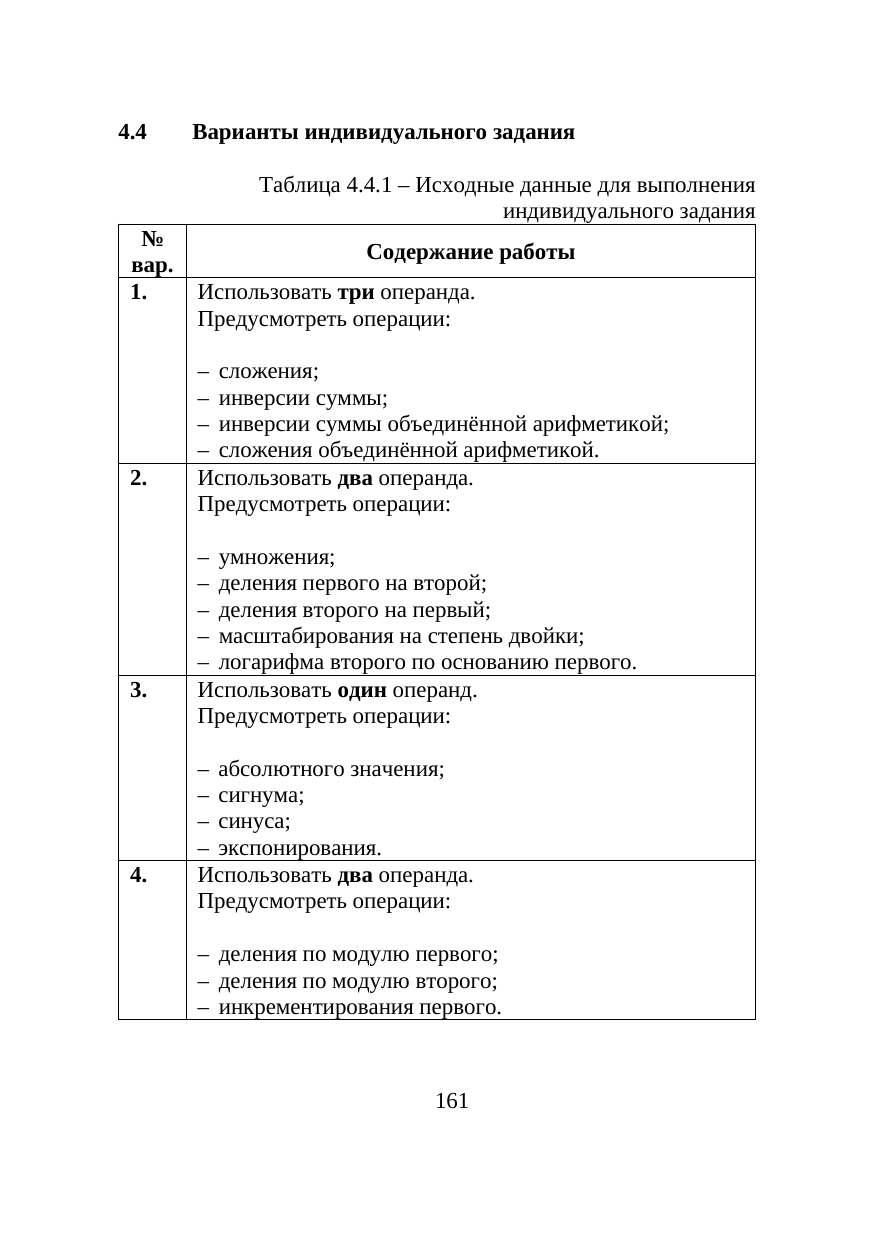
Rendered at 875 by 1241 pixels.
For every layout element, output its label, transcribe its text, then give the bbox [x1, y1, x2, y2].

table_cell 4. [119, 861, 186, 1019]
table_cell Использовать три операнда. Предусмотреть операции: – сложения; – инверсии суммы; – инверсии суммы объединённой арифметикой; – сложения объединённой арифметикой. [187, 278, 755, 463]
table_cell Использовать один операнд. Предусмотреть операции: – абсолютного значения; – сигнума; – синуса; – экспонирования. [187, 676, 755, 860]
table_cell Использовать два операнда. Предусмотреть операции: – деления по модулю первого; – деления по модулю второго; – инкрементирования первого. [187, 861, 755, 1019]
table_cell 3. [119, 676, 186, 860]
table_cell 1. [119, 278, 186, 463]
table_header № вар. [119, 225, 186, 277]
subtitle 4.4 Варианты индивидуального задания [118, 118, 756, 144]
table_cell Использовать два операнда. Предусмотреть операции: – умножения; – деления первого на второй; – деления второго на первый; – масштабирования на степень двойки; – логарифма второго по основанию первого. [187, 464, 755, 675]
table_header Содержание работы [187, 225, 755, 277]
text Таблица 4.4.1 – Исходные данные для выполнения индивидуального задания [118, 171, 756, 223]
table_cell 2. [119, 464, 186, 675]
